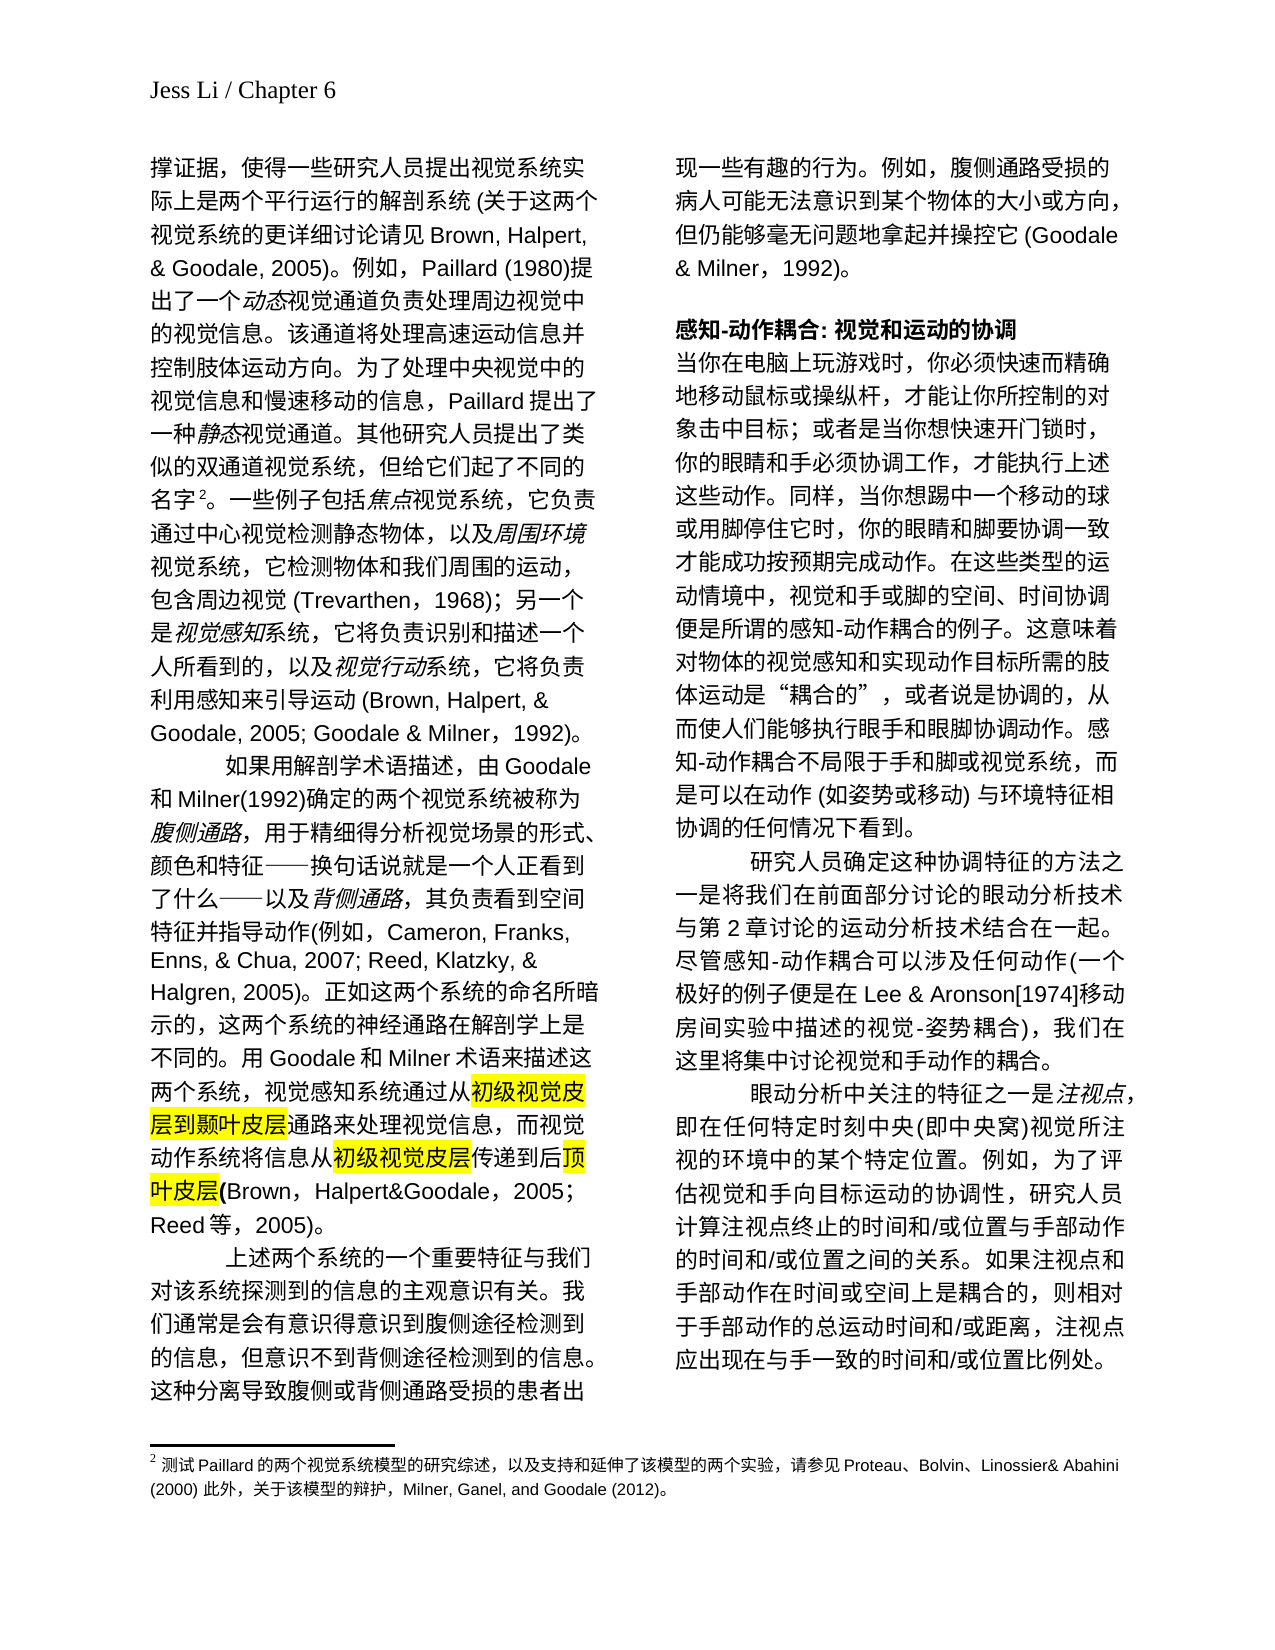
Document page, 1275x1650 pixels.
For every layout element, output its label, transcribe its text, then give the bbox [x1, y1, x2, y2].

text 上述两个系统的一个重要特征与我们对该系统探测到的信息的主观意识有关。我们通常是会有意识得意识到腹侧途径检测到的信息，但意识不到背侧途径检测到的信息。这种分离导致腹侧或背侧通路受损的患者出现一些有趣的行为。例如，腹侧通路受损的病人可能无法意识到某个物体的大小或方向，但仍能够毫无问题地拿起并操控它 (Goodale & Milner，1992)。 [150, 1240, 600, 1406]
text 研究人员确定这种协调特征的方法之一是将我们在前面部分讨论的眼动分析技术与第2章讨论的运动分析技术结合在一起。尽管感知-动作耦合可以涉及任何动作(一个极好的例子便是在Lee & Aronson[1974]移动房间实验中描述的视觉-姿势耦合)，我们在这里将集中讨论视觉和手动作的耦合。 [675, 843, 1125, 1076]
text 眼动分析中关注的特征之一是注视点，即在任何特定时刻中央(即中央窝)视觉所注视的环境中的某个特定位置。例如，为了评估视觉和手向目标运动的协调性，研究人员计算注视点终止的时间和/或位置与手部动作的时间和/或位置之间的关系。如果注视点和手部动作在时间或空间上是耦合的，则相对于手部动作的总运动时间和/或距离，注视点应出现在与手一致的时间和/或位置比例处。 [675, 1076, 1125, 1375]
text 上述两个系统的一个重要特征与我们对该系统探测到的信息的主观意识有关。我们通常是会有意识得意识到腹侧途径检测到的信息，但意识不到背侧途径检测到的信息。这种分离导致腹侧或背侧通路受损的患者出现一些有趣的行为。例如，腹侧通路受损的病人可能无法意识到某个物体的大小或方向，但仍能够毫无问题地拿起并操控它 (Goodale & Milner，1992)。 [675, 150, 1125, 283]
text 当你在电脑上玩游戏时，你必须快速而精确地移动鼠标或操纵杆，才能让你所控制的对象击中目标；或者是当你想快速开门锁时，你的眼睛和手必须协调工作，才能执行上述这些动作。同样，当你想踢中一个移动的球或用脚停住它时，你的眼睛和脚要协调一致才能成功按预期完成动作。在这些类型的运动情境中，视觉和手或脚的空间、时间协调便是所谓的感知-动作耦合的例子。这意味着对物体的视觉感知和实现动作目标所需的肢体运动是“耦合的”，或者说是协调的，从而使人们能够执行眼手和眼脚协调动作。感知-动作耦合不局限于手和脚或视觉系统，而是可以在动作 (如姿势或移动) 与环境特征相协调的任何情况下看到。 [675, 345, 1125, 843]
text 感知-动作耦合: 视觉和运动的协调 [675, 312, 1125, 345]
text 如果用解剖学术语描述，由Goodale和Milner(1992)确定的两个视觉系统被称为腹侧通路，用于精细得分析视觉场景的形式、颜色和特征——换句话说就是一个人正看到了什么——以及背侧通路，其负责看到空间特征并指导动作(例如，Cameron, Franks, Enns, & Chua, 2007; Reed, Klatzky, & Halgren, 2005)。正如这两个系统的命名所暗示的，这两个系统的神经通路在解剖学上是不同的。用Goodale和Milner术语来描述这两个系统，视觉感知系统通过从初级视觉皮层到颞叶皮层通路来处理视觉信息，而视觉动作系统将信息从初级视觉皮层传递到后顶叶皮层(Brown，Halpert&Goodale，2005；Reed等，2005)。 [150, 748, 600, 1240]
